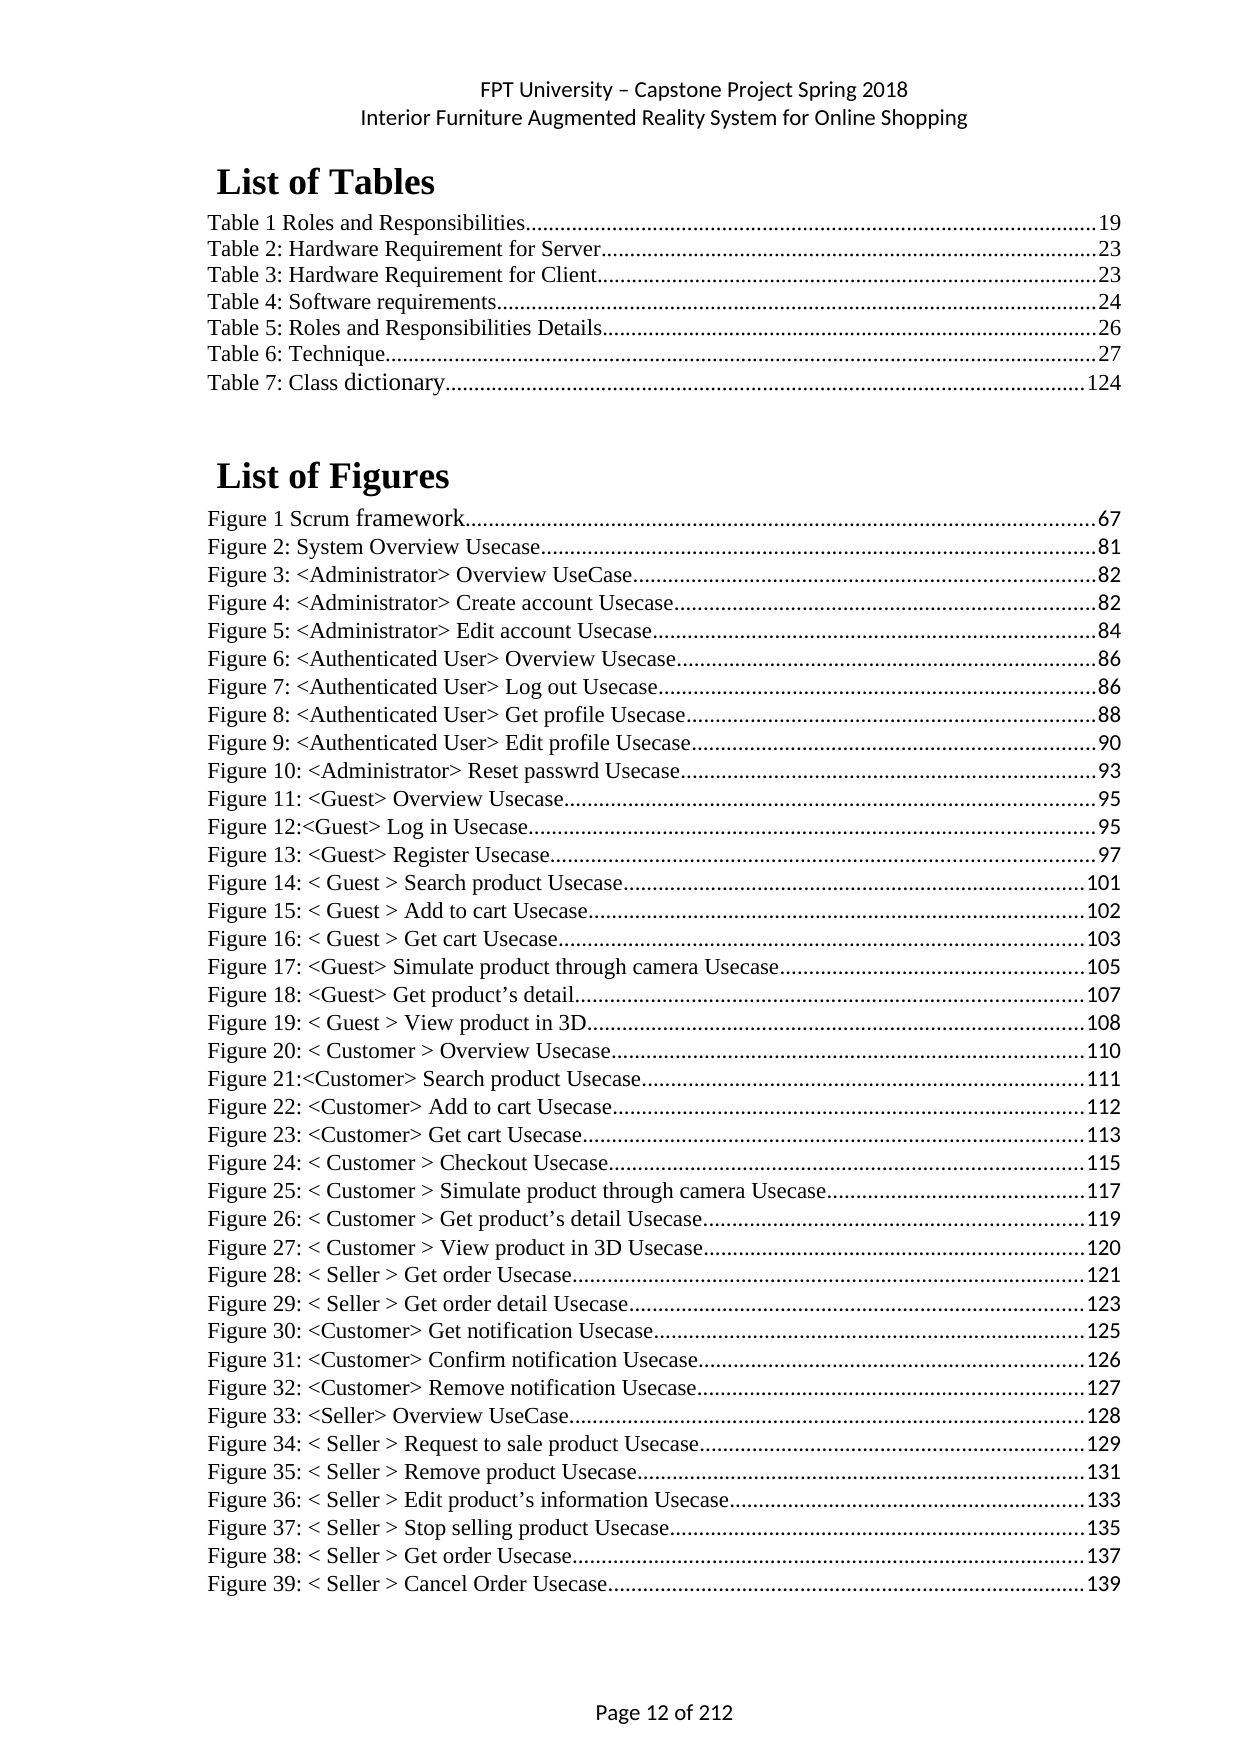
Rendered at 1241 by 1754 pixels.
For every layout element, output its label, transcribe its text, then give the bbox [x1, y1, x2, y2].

text Table 5: Roles and Responsibilities Details 26 [207, 314, 1122, 341]
text Figure 22: <Customer> Add to cart Usecase 112 [207, 1092, 1122, 1121]
text Figure 27: < Customer > View product in 3D Usecase 120 [207, 1233, 1122, 1261]
text Figure 39: < Seller > Cancel Order Usecase 139 [207, 1569, 1122, 1597]
text Figure 17: <Guest> Simulate product through camera Usecase 105 [207, 952, 1122, 980]
text Figure 18: <Guest> Get product’s detail. 107 [207, 980, 1122, 1008]
text Table 6: Technique 27 [207, 341, 1122, 367]
text Figure 28: < Seller > Get order Usecase 121 [207, 1261, 1122, 1289]
text Figure 6: <Authenticated User> Overview Usecase 86 [207, 644, 1122, 672]
text Figure 26: < Customer > Get product’s detail Usecase 119 [207, 1204, 1122, 1233]
text Figure 4: <Administrator> Create account Usecase 82 [207, 588, 1122, 616]
text Figure 33: <Seller> Overview UseCase 128 [207, 1401, 1122, 1429]
text Figure 15: < Guest > Add to cart Usecase 102 [207, 896, 1122, 924]
text Table 2: Hardware Requirement for Server 23 [207, 235, 1122, 261]
text Figure 9: <Authenticated User> Edit profile Usecase 90 [207, 728, 1122, 756]
text Figure 20: < Customer > Overview Usecase 110 [207, 1036, 1122, 1064]
text Table 4: Software requirements 24 [207, 288, 1122, 314]
text Figure 2: System Overview Usecase 81 [207, 532, 1122, 560]
text Figure 21:<Customer> Search product Usecase 111 [207, 1064, 1122, 1092]
text Figure 16: < Guest > Get cart Usecase 103 [207, 924, 1122, 952]
text Figure 11: <Guest> Overview Usecase 95 [207, 784, 1122, 812]
subtitle List of Tables [216, 159, 1122, 202]
text Figure 32: <Customer> Remove notification Usecase 127 [207, 1373, 1122, 1401]
text Figure 3: <Administrator> Overview UseCase 82 [207, 560, 1122, 588]
text Figure 1 Scrum framework 67 [207, 503, 1122, 532]
text Figure 35: < Seller > Remove product Usecase 131 [207, 1457, 1122, 1485]
text Figure 12:<Guest> Log in Usecase 95 [207, 812, 1122, 840]
text Figure 38: < Seller > Get order Usecase 137 [207, 1541, 1122, 1569]
text Table 1 Roles and Responsibilities 19 [207, 209, 1122, 235]
text Table 3: Hardware Requirement for Client 23 [207, 261, 1122, 288]
text Figure 25: < Customer > Simulate product through camera Usecase 117 [207, 1177, 1122, 1204]
text Figure 34: < Seller > Request to sale product Usecase 129 [207, 1429, 1122, 1457]
text Figure 5: <Administrator> Edit account Usecase 84 [207, 616, 1122, 644]
text Figure 19: < Guest > View product in 3D 108 [207, 1008, 1122, 1036]
text Table 7: Class dictionary 124 [207, 367, 1122, 396]
subtitle List of Figures [216, 453, 1122, 496]
text Figure 24: < Customer > Checkout Usecase 115 [207, 1148, 1122, 1177]
text Figure 13: <Guest> Register Usecase 97 [207, 840, 1122, 868]
text Figure 7: <Authenticated User> Log out Usecase 86 [207, 672, 1122, 700]
text Figure 23: <Customer> Get cart Usecase 113 [207, 1121, 1122, 1148]
text Figure 31: <Customer> Confirm notification Usecase 126 [207, 1345, 1122, 1373]
text Figure 29: < Seller > Get order detail Usecase 123 [207, 1289, 1122, 1317]
text Figure 10: <Administrator> Reset passwrd Usecase 93 [207, 756, 1122, 784]
text Figure 30: <Customer> Get notification Usecase 125 [207, 1317, 1122, 1345]
text Figure 36: < Seller > Edit product’s information Usecase 133 [207, 1485, 1122, 1513]
text Figure 14: < Guest > Search product Usecase 101 [207, 868, 1122, 896]
text Figure 37: < Seller > Stop selling product Usecase 135 [207, 1513, 1122, 1541]
text Figure 8: <Authenticated User> Get profile Usecase 88 [207, 700, 1122, 728]
